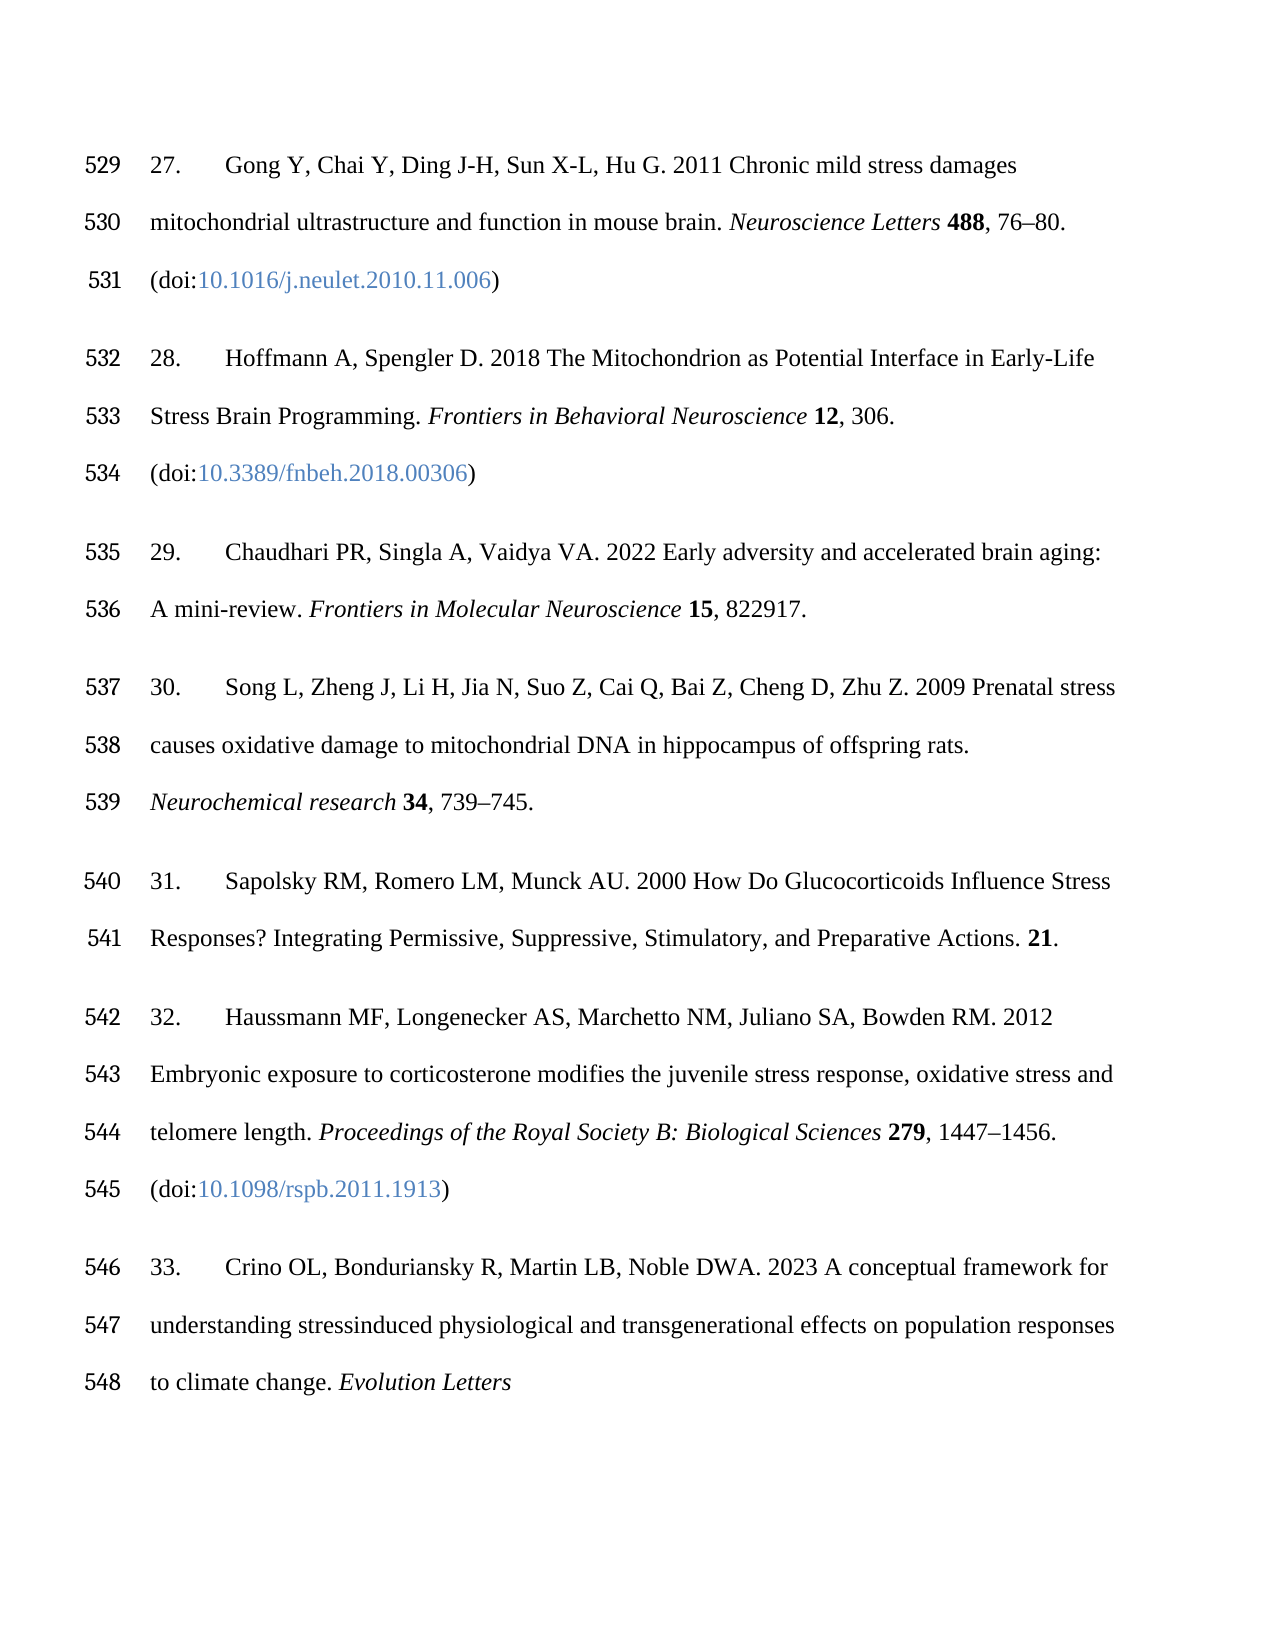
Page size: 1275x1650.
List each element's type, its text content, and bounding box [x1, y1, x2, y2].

text 27. Gong Y, Chai Y, Ding J-H, Sun X-L, Hu G. 2011 Chronic mild stress damages mitochondrial ultrastructure and function in mouse brain. Neuroscience Letters 488, 76–80. (doi:10.1016/j.neulet.2010.11.006) [150, 150, 1125, 294]
text 29. Chaudhari PR, Singla A, Vaidya VA. 2022 Early adversity and accelerated brain aging: A mini-review. Frontiers in Molecular Neuroscience 15, 822917. [150, 537, 1125, 623]
text 28. Hoffmann A, Spengler D. 2018 The Mitochondrion as Potential Interface in Early-Life Stress Brain Programming. Frontiers in Behavioral Neuroscience 12, 306. (doi:10.3389/fnbeh.2018.00306) [150, 343, 1125, 487]
text 33. Crino OL, Bonduriansky R, Martin LB, Noble DWA. 2023 A conceptual framework for understanding stressinduced physiological and transgenerational effects on population responses to climate change. Evolution Letters [150, 1252, 1125, 1396]
text 31. Sapolsky RM, Romero LM, Munck AU. 2000 How Do Glucocorticoids Influence Stress Responses? Integrating Permissive, Suppressive, Stimulatory, and Preparative Actions. 21. [150, 866, 1125, 952]
text 32. Haussmann MF, Longenecker AS, Marchetto NM, Juliano SA, Bowden RM. 2012 Embryonic exposure to corticosterone modifies the juvenile stress response, oxidative stress and telomere length. Proceedings of the Royal Society B: Biological Sciences 279, 1447–1456. (doi:10.1098/rspb.2011.1913) [150, 1002, 1125, 1203]
text 30. Song L, Zheng J, Li H, Jia N, Suo Z, Cai Q, Bai Z, Cheng D, Zhu Z. 2009 Prenatal stress causes oxidative damage to mitochondrial DNA in hippocampus of offspring rats. Neurochemical research 34, 739–745. [150, 672, 1125, 816]
